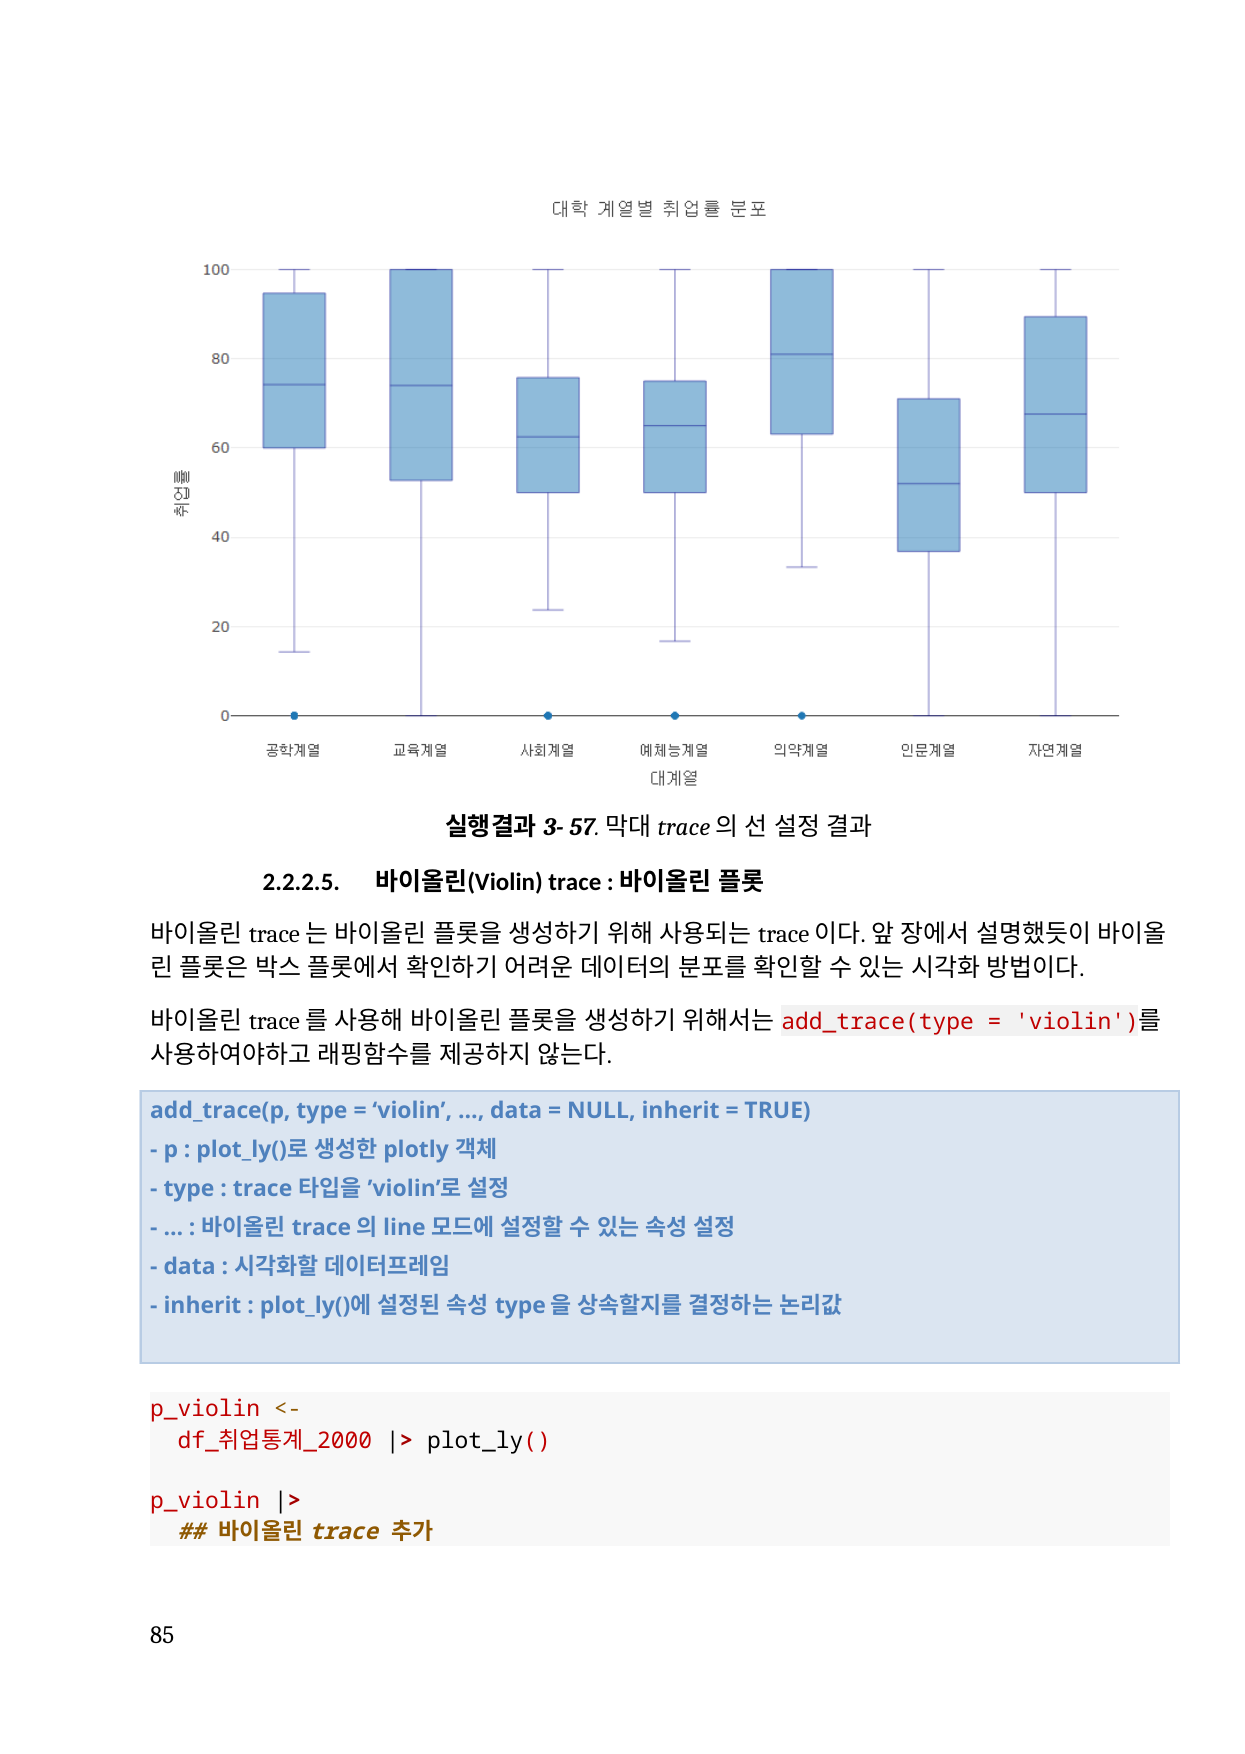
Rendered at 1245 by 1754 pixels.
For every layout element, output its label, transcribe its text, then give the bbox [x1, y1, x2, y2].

text 바이올린 trace를 사용해 바이올린 플롯을 생성하기 위해서는 add_trace(type = 'violin')를 사용하여야하고 래핑함수를 제공하지 않는다. [150, 1003, 1170, 1071]
text add_trace(p, type = ‘violin’, …, data = NULL, inherit = TRUE) - p : plot_ly()로 생성한 plotly 객체 - type : trace 타입을 ’violin’로 설정 - … : 바이올린 trace의 line 모드에 설정할 수 있는 속성 설정 - data : 시각화할 데이터프레임 - inherit : plot_ly()에 설정된 속성 type을 상속할지를 결정하는 논리값 [142, 1092, 1178, 1362]
subtitle 바이올린(Violin) trace : 바이올린 플롯 [262, 863, 1170, 897]
picture [172, 187, 1148, 788]
text 실행결과 3- . 막대 trace의 선 설정 결과 [150, 808, 1170, 842]
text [150, 1392, 1170, 1546]
text 바이올린 trace는 바이올린 플롯을 생성하기 위해 사용되는 trace이다. 앞 장에서 설명했듯이 바이올린 플롯은 박스 플롯에서 확인하기 어려운 데이터의 분포를 확인할 수 있는 시각화 방법이다. [150, 916, 1170, 984]
